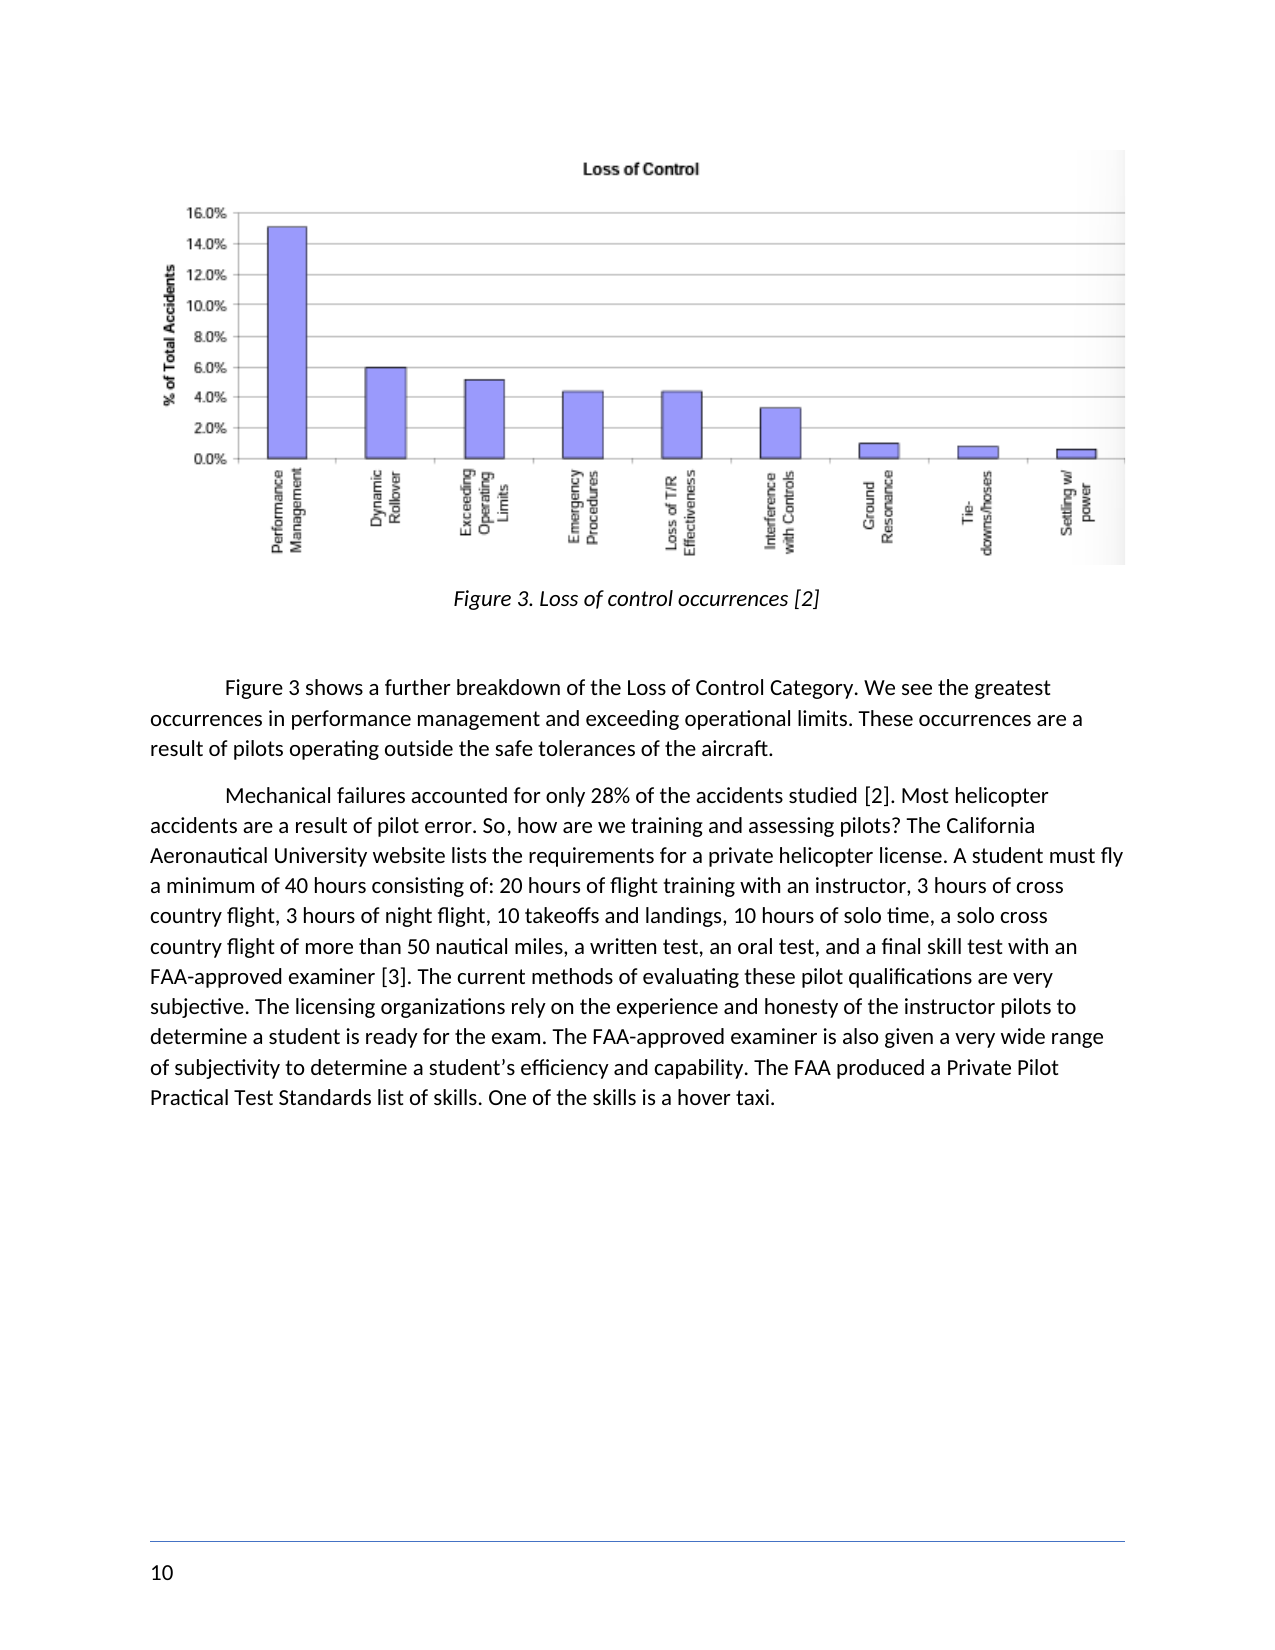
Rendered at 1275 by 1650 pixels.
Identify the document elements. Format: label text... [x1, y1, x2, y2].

text Mechanical failures accounted for only 28% of the accidents studied. Most helicopter accidents are a result of pilot error. So, how are we training and assessing pilots? The California Aeronautical University website lists the requirements for a private helicopter license. A student must fly a minimum of 40 hours consisting of: 20 hours of flight training with an instructor, 3 hours of cross country flight, 3 hours of night flight, 10 takeoffs and landings, 10 hours of solo time, a solo cross country flight of more than 50 nautical miles, a written test, an oral test, and a final skill test with an FAA-approved examiner. The current methods of evaluating these pilot qualifications are very subjective. The licensing organizations rely on the experience and honesty of the instructor pilots to determine a student is ready for the exam. The FAA-approved examiner is also given a very wide range of subjectivity to determine a student’s efficiency and capability. The FAA produced a Private Pilot Practical Test Standards list of skills. One of the skills is a hover taxi. [150, 781, 1125, 1111]
picture [150, 150, 1125, 565]
text Figure . Loss of control occurrences [150, 584, 1125, 612]
text Figure 3 shows a further breakdown of the Loss of Control Category. We see the greatest occurrences in performance management and exceeding operational limits. These occurrences are a result of pilots operating outside the safe tolerances of the aircraft. [150, 673, 1125, 762]
